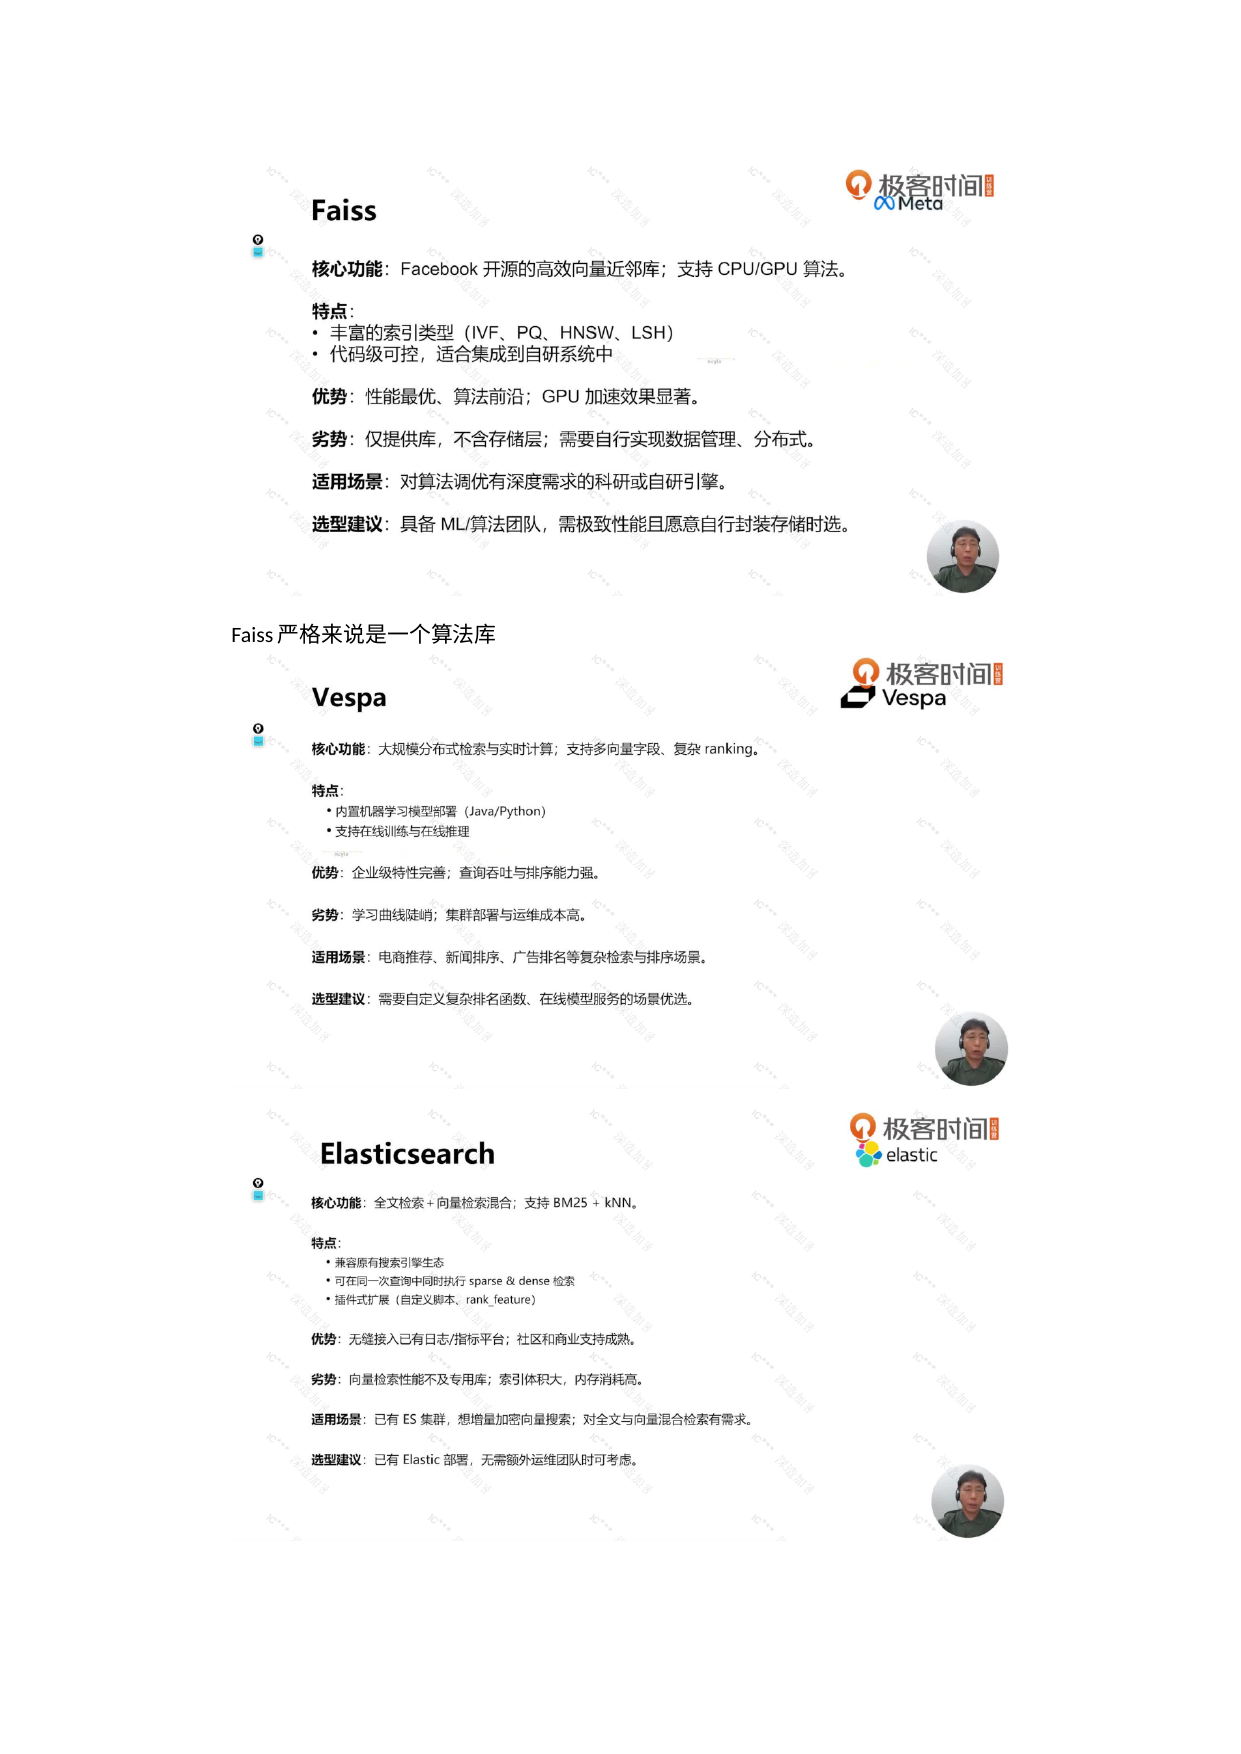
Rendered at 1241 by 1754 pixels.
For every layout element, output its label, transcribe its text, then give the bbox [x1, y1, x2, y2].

picture [231, 649, 1011, 1089]
picture [231, 1104, 1007, 1541]
picture [231, 162, 1002, 596]
list Faiss严格来说是一个算法库 [187, 617, 1053, 649]
